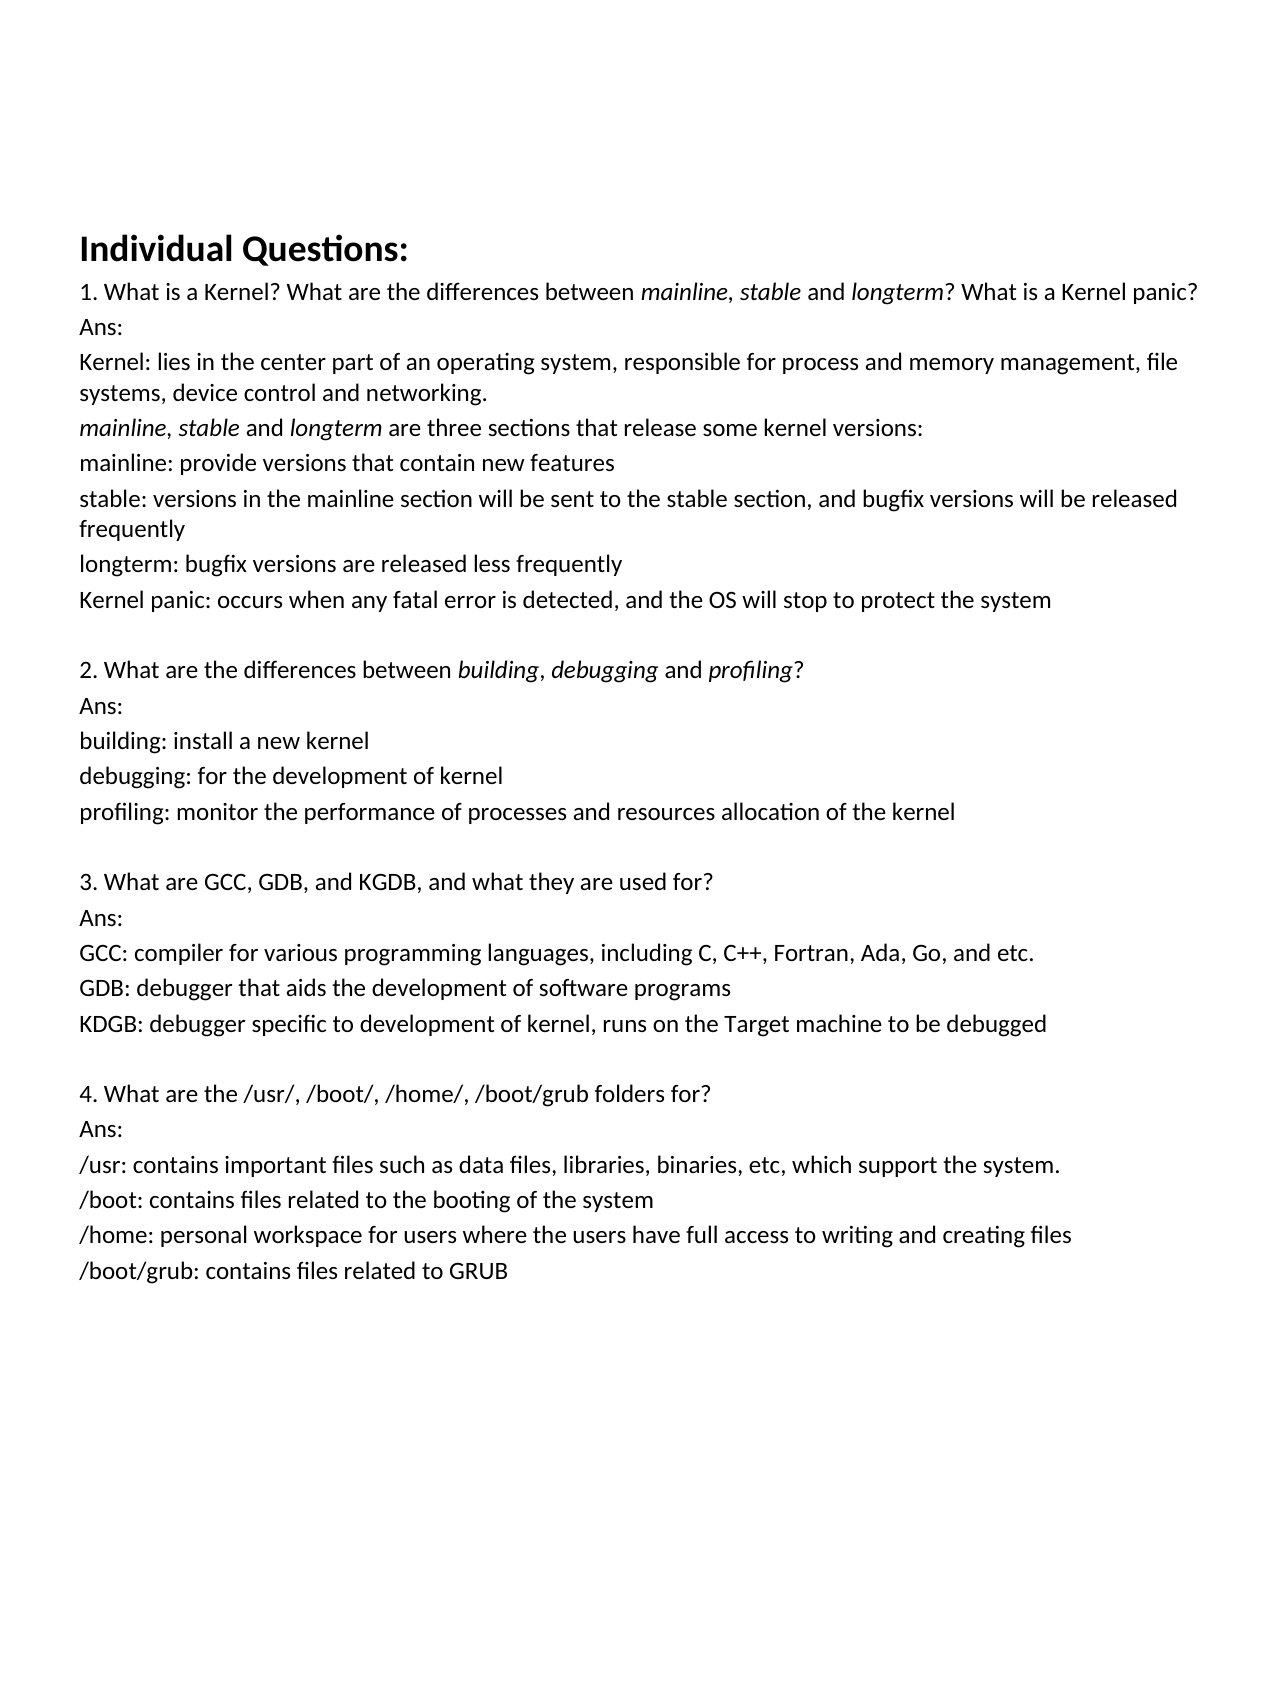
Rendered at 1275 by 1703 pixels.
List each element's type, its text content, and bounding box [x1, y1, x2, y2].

text /usr: contains important files such as data files, libraries, binaries, etc, which support the system. [79, 1149, 1199, 1179]
text 1. What is a Kernel? What are the differences between mainline, stable and longterm? What is a Kernel panic? [79, 276, 1199, 306]
text /boot: contains files related to the booting of the system [79, 1184, 1199, 1215]
text /home: personal workspace for users where the users have full access to writing and creating files [79, 1219, 1199, 1250]
text mainline, stable and longterm are three sections that release some kernel versions: [79, 412, 1199, 443]
text 2. What are the differences between building, debugging and profiling? [79, 654, 1199, 685]
text GCC: compiler for various programming languages, including C, C++, Fortran, Ada, Go, and etc. [79, 937, 1199, 968]
text building: install a new kernel [79, 725, 1199, 756]
text Ans: [79, 690, 1199, 720]
text GDB: debugger that aids the development of software programs [79, 972, 1199, 1003]
text longterm: bugfix versions are released less frequently [79, 549, 1199, 579]
text profiling: monitor the performance of processes and resources allocation of the kernel [79, 796, 1199, 826]
text debugging: for the development of kernel [79, 761, 1199, 791]
text Ans: [79, 1114, 1199, 1144]
text mainline: provide versions that contain new features [79, 447, 1199, 478]
text Ans: [79, 902, 1199, 932]
text Kernel: lies in the center part of an operating system, responsible for process and memory management, file systems, device control and networking. [79, 346, 1199, 407]
text /boot/grub: contains files related to GRUB [79, 1255, 1199, 1285]
text Individual Questions: [79, 225, 1199, 271]
text 4. What are the /usr/, /boot/, /home/, /boot/grub folders for? [79, 1078, 1199, 1109]
text 3. What are GCC, GDB, and KGDB, and what they are used for? [79, 866, 1199, 897]
text stable: versions in the mainline section will be sent to the stable section, and bugfix versions will be released frequently [79, 483, 1199, 544]
text KDGB: debugger specific to development of kernel, runs on the Target machine to be debugged [79, 1008, 1199, 1038]
text Kernel panic: occurs when any fatal error is detected, and the OS will stop to protect the system [79, 584, 1199, 614]
text Ans: [79, 311, 1199, 342]
